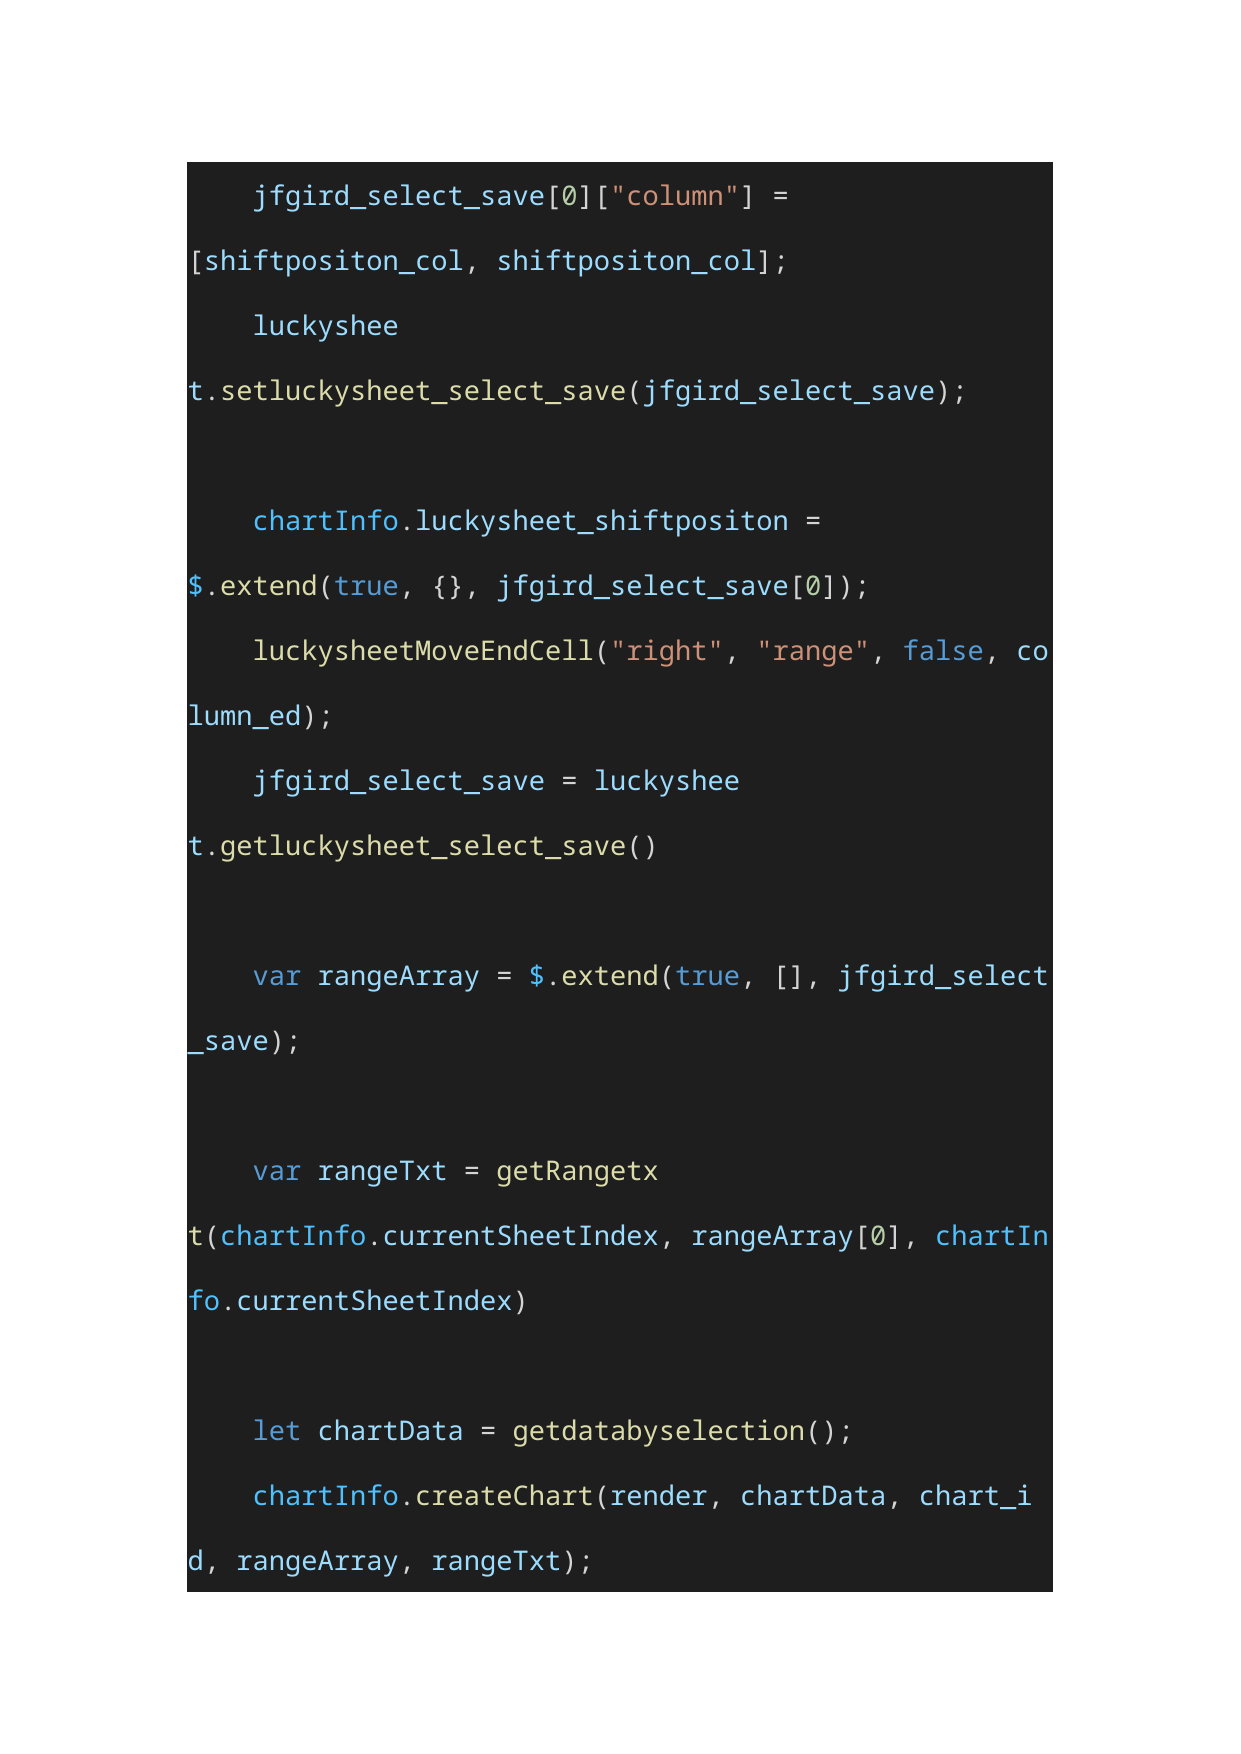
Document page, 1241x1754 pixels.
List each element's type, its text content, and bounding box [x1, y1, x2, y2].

text let chartData = getdatabyselection(); [187, 1397, 1053, 1462]
text var rangeTxt = getRangetxt(chartInfo.currentSheetIndex, rangeArray[0], chartInfo.currentSheetIndex) [187, 1137, 1053, 1332]
text chartInfo.luckysheet_shiftpositon = $.extend(true, {}, jfgird_select_save[0]); [187, 487, 1053, 617]
text chartInfo.createChart(render, chartData, chart_id, rangeArray, rangeTxt); [187, 1462, 1053, 1592]
text jfgird_select_save = luckysheet.getluckysheet_select_save() [187, 747, 1053, 877]
text luckysheet.setluckysheet_select_save(jfgird_select_save); [187, 292, 1053, 422]
text luckysheetMoveEndCell("right", "range", false, column_ed); [187, 617, 1053, 747]
text jfgird_select_save[0]["column"] = [shiftpositon_col, shiftpositon_col]; [187, 162, 1053, 292]
text var rangeArray = $.extend(true, [], jfgird_select_save); [187, 942, 1053, 1072]
